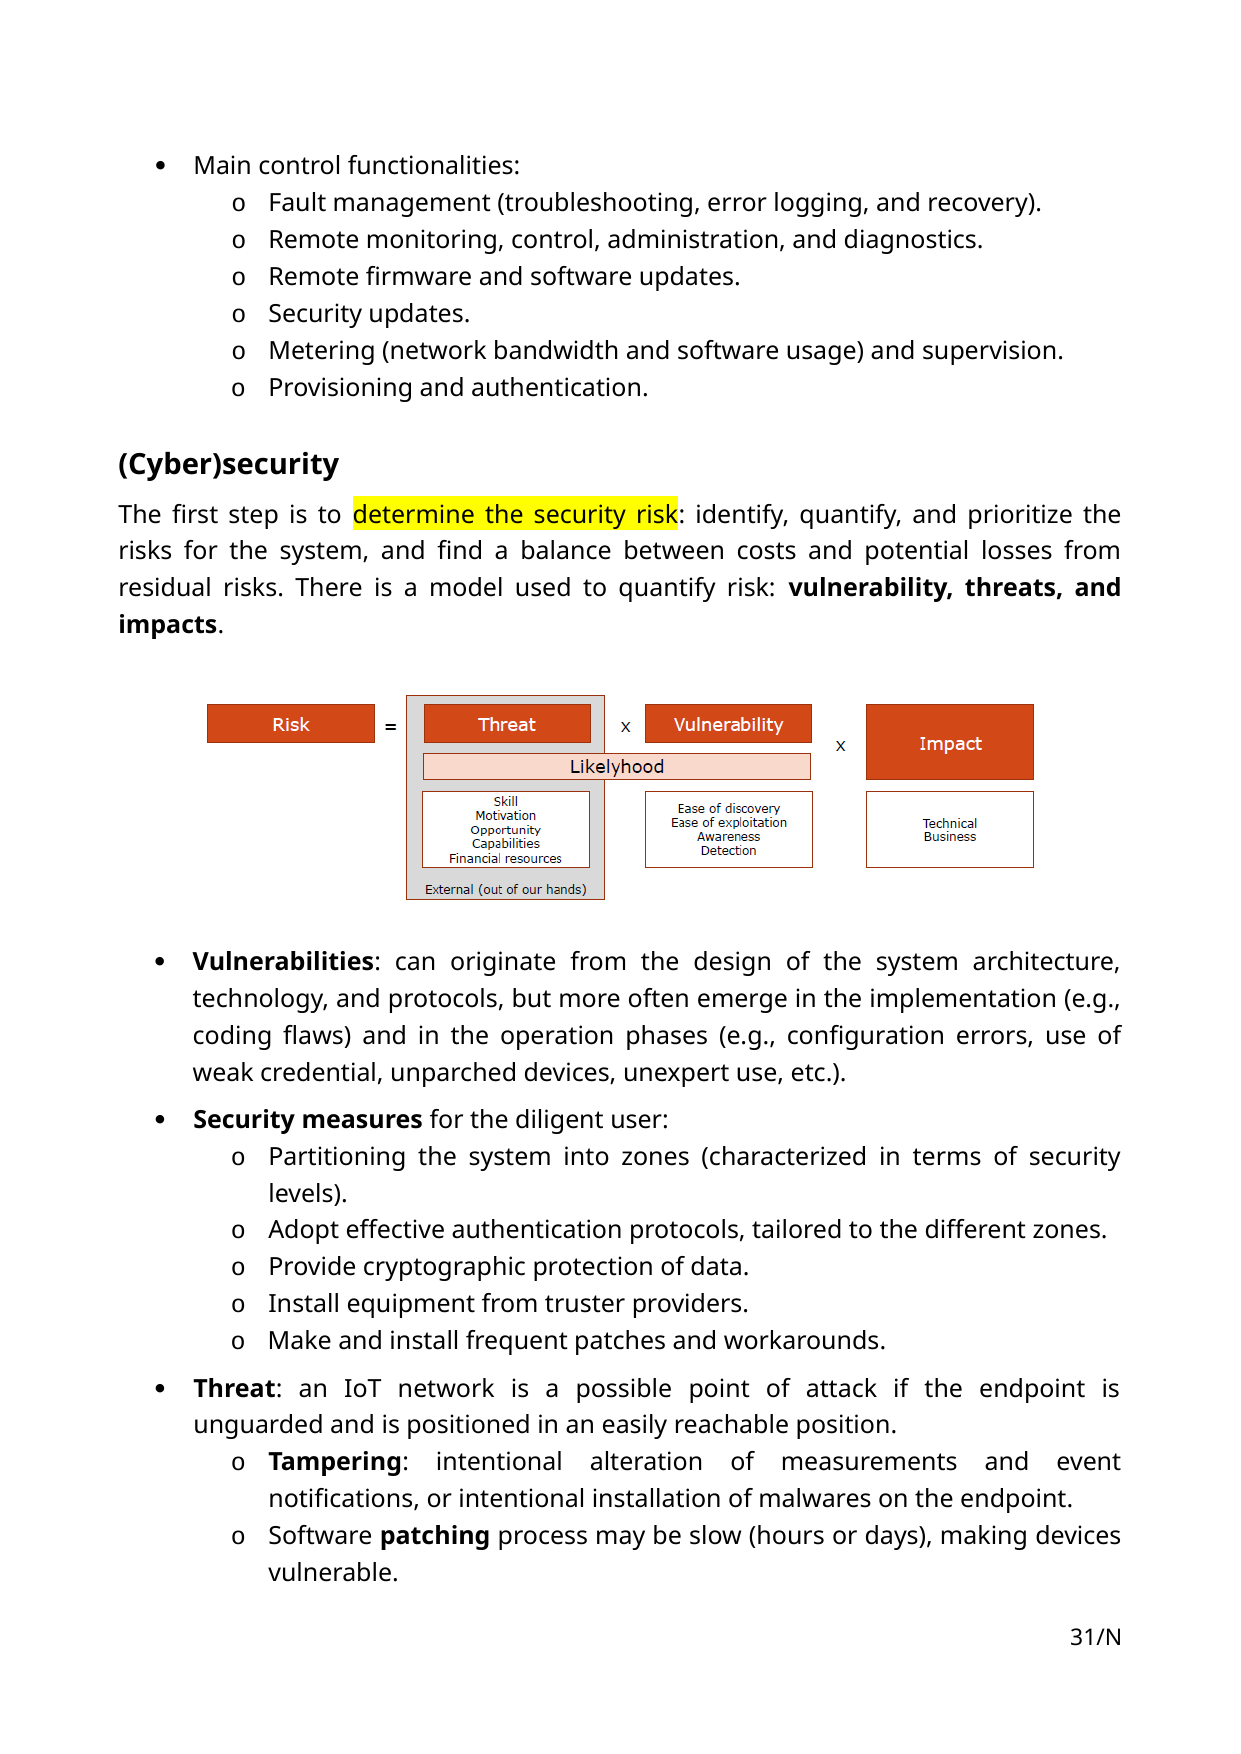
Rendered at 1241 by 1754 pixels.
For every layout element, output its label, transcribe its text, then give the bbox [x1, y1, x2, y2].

list Fault management (troubleshooting, error logging, and recovery). [231, 184, 1122, 219]
list Partitioning the system into zones (characterized in terms of security levels). [231, 1138, 1122, 1209]
picture [197, 680, 1043, 906]
text (Cyber)security [118, 443, 1122, 483]
list Adopt effective authentication protocols, tailored to the different zones. [231, 1212, 1122, 1246]
list Provide cryptographic protection of data. [231, 1249, 1122, 1283]
list Threat: an IoT network is a possible point of attack if the endpoint is unguarded and is positioned in an easily reachable position. [156, 1370, 1122, 1441]
list Provisioning and authentication. [231, 369, 1122, 403]
text The first step is to determine the security risk: identify, quantify, and prioritize the risks for the system, and find a balance between costs and potential losses from residual risks. There is a model used to quantify risk: vulnerability, threats, and impacts. [118, 496, 1122, 641]
list Install equipment from truster providers. [231, 1286, 1122, 1320]
list Software patching process may be slow (hours or days), making devices vulnerable. [231, 1518, 1122, 1589]
list Tampering: intentional alteration of measurements and event notifications, or intentional installation of malwares on the endpoint. [231, 1444, 1122, 1515]
list Security measures for the diligent user: [156, 1102, 1122, 1136]
list Remote firmware and software updates. [231, 258, 1122, 293]
list Metering (network bandwidth and software usage) and supervision. [231, 332, 1122, 367]
list Vulnerabilities: can originate from the design of the system architecture, technology, and protocols, but more often emerge in the implementation (e.g., coding flaws) and in the operation phases (e.g., configuration errors, use of weak credential, unparched devices, unexpert use, etc.). [155, 944, 1122, 1088]
list Security updates. [231, 295, 1122, 329]
list Main control functionalities: [156, 148, 1122, 182]
list Remote monitoring, control, administration, and diagnostics. [231, 221, 1122, 256]
list Make and install frequent patches and workarounds. [230, 1323, 1122, 1357]
